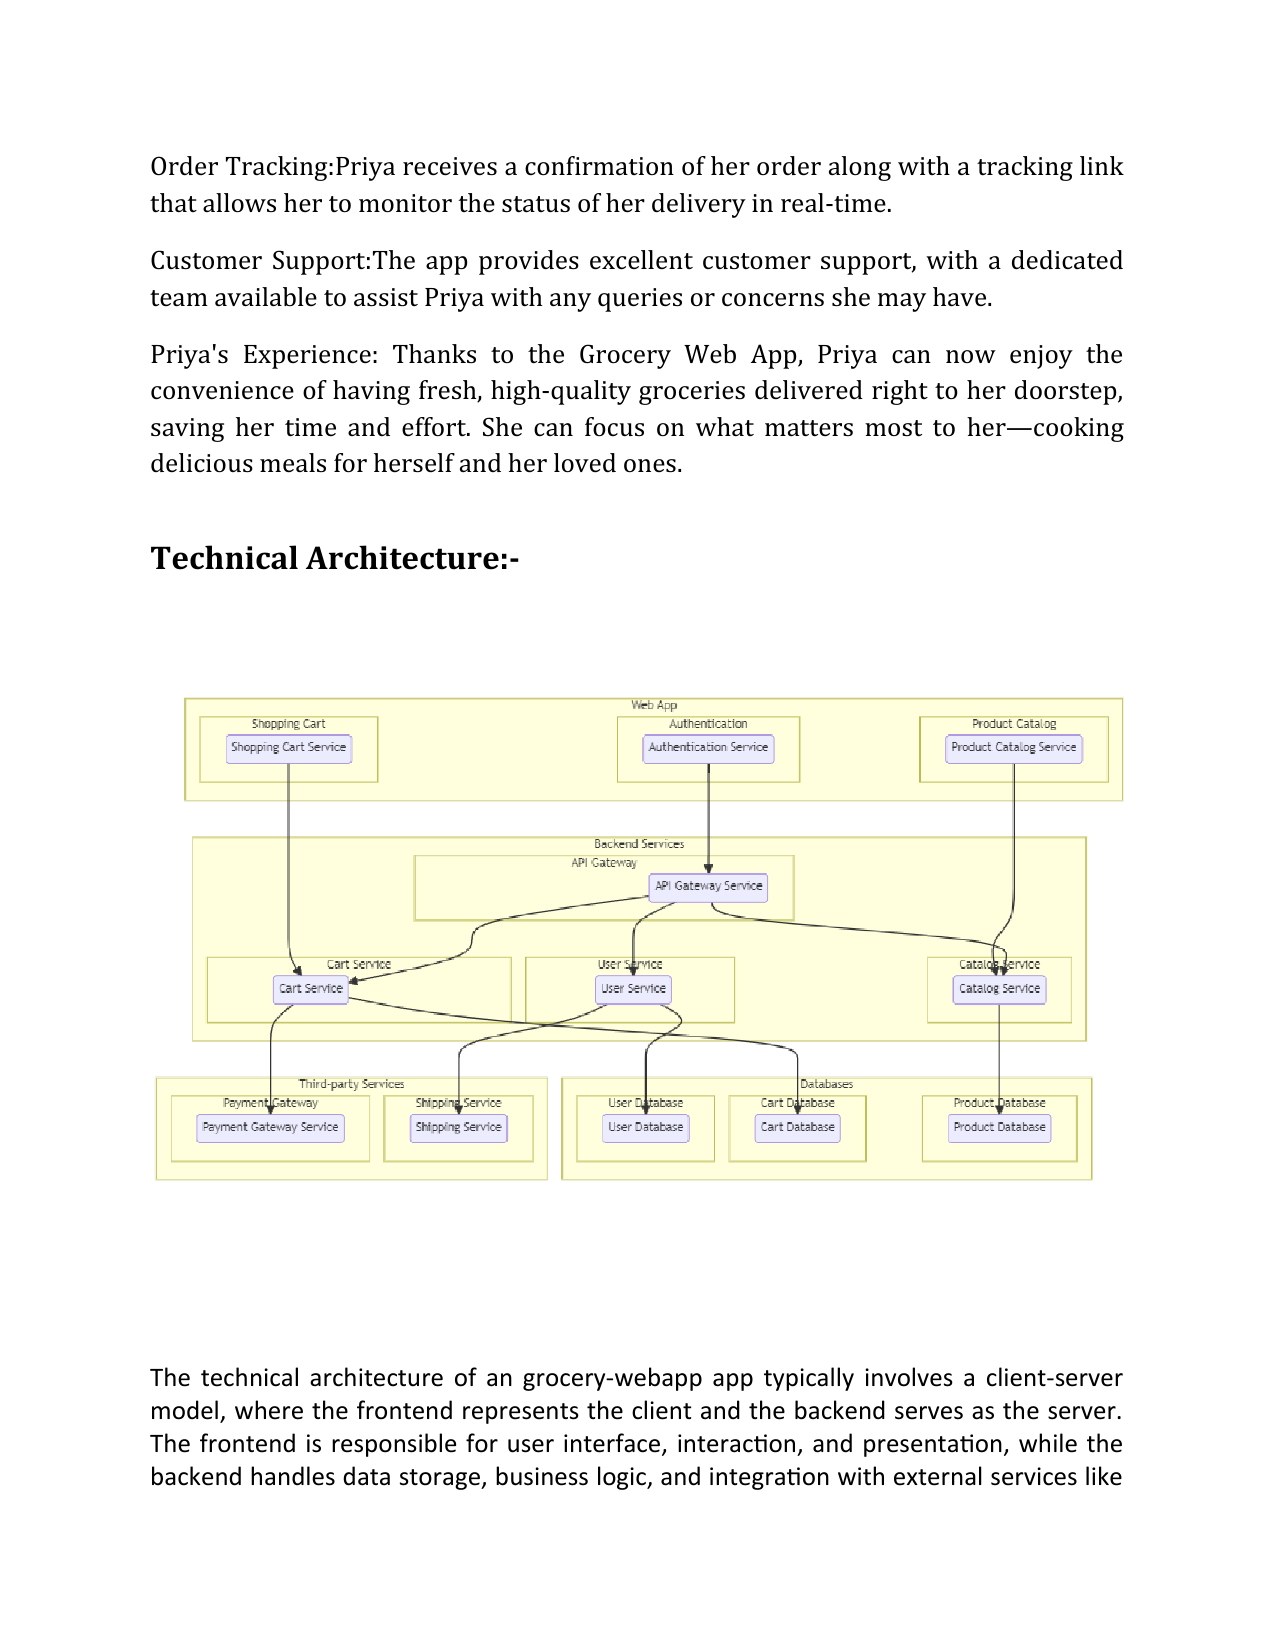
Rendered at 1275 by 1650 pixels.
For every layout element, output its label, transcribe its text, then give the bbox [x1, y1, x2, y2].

text Technical Architecture:- [150, 538, 1125, 577]
subtitle Priya's Experience: Thanks to the Grocery Web App, Priya can now enjoy the convenience of having fresh, high-quality groceries delivered right to her doorstep, saving her time and effort. She can focus on what matters most to her—cooking delicious meals for herself and her loved ones. [150, 337, 1125, 479]
picture [150, 603, 1125, 1272]
subtitle Order Tracking:Priya receives a confirmation of her order along with a tracking link that allows her to monitor the status of her delivery in real-time. [150, 150, 1125, 218]
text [150, 1360, 1125, 1492]
subtitle Customer Support:The app provides excellent customer support, with a dedicated team available to assist Priya with any queries or concerns she may have. [150, 244, 1125, 312]
